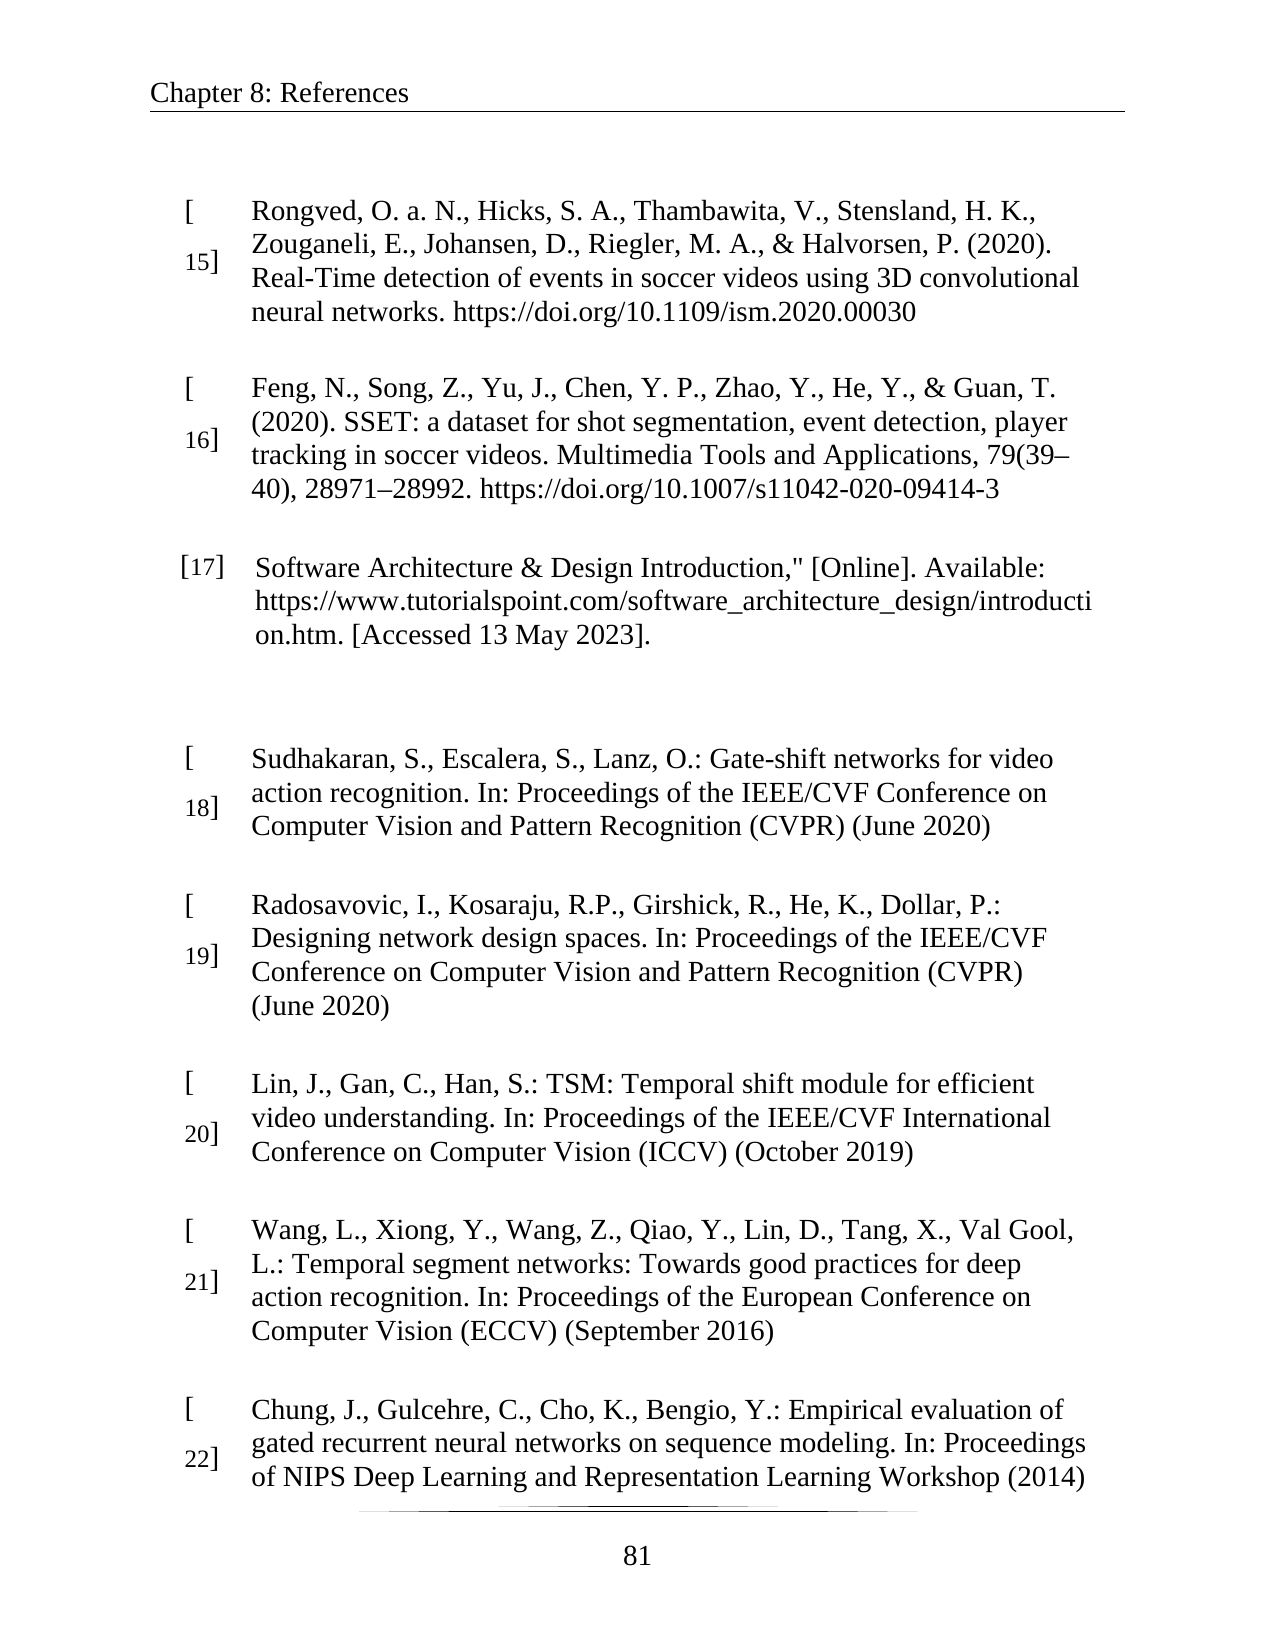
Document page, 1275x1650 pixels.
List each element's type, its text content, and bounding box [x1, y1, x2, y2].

table_header [22] [173, 1390, 240, 1495]
table_header Chung, J., Gulcehre, C., Cho, K., Bengio, Y.: Empirical evaluation of gated recurrent neural networks on sequence modeling. In: Proceedings of NIPS Deep Learning and Representation Learning Workshop (2014) [240, 1390, 1102, 1495]
table_header Lin, J., Gan, C., Han, S.: TSM: Temporal shift module for efficient video understanding. In: Proceedings of the IEEE/CVF International Conference on Computer Vision (ICCV) (October 2019) [240, 1064, 1102, 1169]
table_header Wang, L., Xiong, Y., Wang, Z., Qiao, Y., Lin, D., Tang, X., Val Gool, L.: Temporal segment networks: Towards good practices for deep action recognition. In: Proceedings of the European Conference on Computer Vision (ECCV) (September 2016) [240, 1213, 1102, 1347]
table_header Radosavovic, I., Kosaraju, R.P., Girshick, R., He, K., Dollar, P.: Designing network design spaces. In: Proceedings of the IEEE/CVF Conference on Computer Vision and Pattern Recognition (CVPR) (June 2020) [240, 887, 1102, 1021]
table_header Rongved, O. a. N., Hicks, S. A., Thambawita, V., Stensland, H. K., Zouganeli, E., Johansen, D., Riegler, M. A., & Halvorsen, P. (2020). Real-Time detection of events in soccer videos using 3D convolutional neural networks. https://doi.org/10.1109/ism.2020.00030 [240, 193, 1102, 327]
table_header [21] [173, 1213, 240, 1347]
table_header [20] [173, 1064, 240, 1169]
table_header Sudhakaran, S., Escalera, S., Lanz, O.: Gate-shift networks for video action recognition. In: Proceedings of the IEEE/CVF Conference on Computer Vision and Pattern Recognition (CVPR) (June 2020) [240, 739, 1102, 844]
table_header Software Architecture & Design Introduction," [Online]. Available: https://www.tutorialspoint.com/software_architecture_design/introduction.htm. [Accessed 13 May 2023]. [244, 548, 1106, 653]
table_header [18] [173, 739, 240, 844]
table_header [17] [169, 548, 244, 653]
table_header [19] [173, 887, 240, 1021]
table_header [16] [173, 370, 240, 504]
table_header [15] [173, 193, 240, 327]
table_header Feng, N., Song, Z., Yu, J., Chen, Y. P., Zhao, Y., He, Y., & Guan, T. (2020). SSET: a dataset for shot segmentation, event detection, player tracking in soccer videos. Multimedia Tools and Applications, 79(39–40), 28971–28992. https://doi.org/10.1007/s11042-020-09414-3 [240, 370, 1102, 504]
